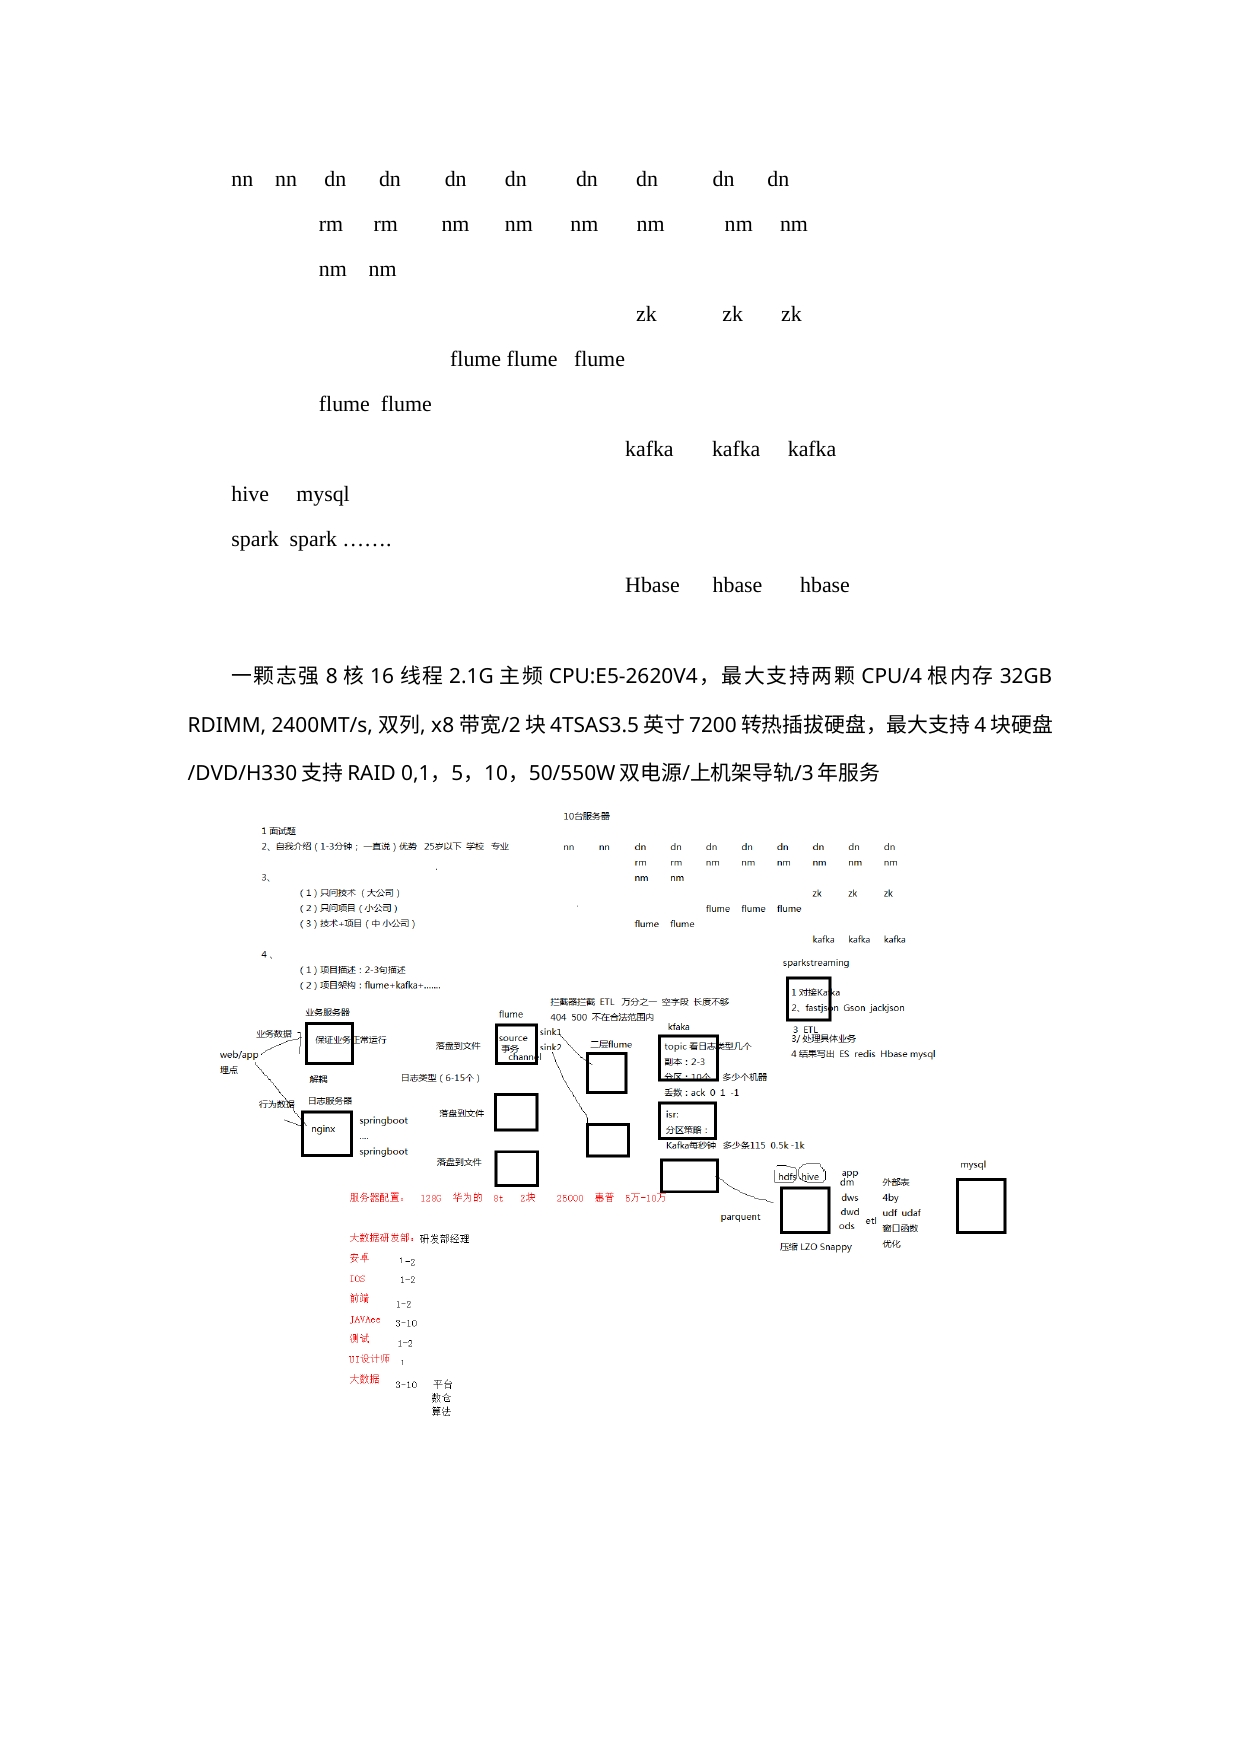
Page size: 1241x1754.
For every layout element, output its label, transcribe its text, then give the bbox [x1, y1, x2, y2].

text spark spark ……. [187, 523, 1053, 555]
text 一颗志强8核16线程2.1G主频CPU:E5-2620V4，最大支持两颗CPU/4根内存32GB RDIMM, 2400MT/s, 双列, x8 带宽/2块4TSAS3.5英寸7200转热插拔硬盘，最大支持4块硬盘/DVD/H330支持RAID 0,1，5，10，50/550W双电源/上机架导轨/3年服务 [187, 658, 1053, 788]
text Hbase hbase hbase [187, 568, 1053, 600]
text hive mysql [187, 478, 1053, 510]
text rm rm nm nm nm nm nm nm [187, 207, 1053, 239]
text nm nm [187, 252, 1053, 285]
text zk zk zk [187, 297, 1053, 330]
text kafka kafka kafka [187, 433, 1053, 465]
text nn nn dn dn dn dn dn dn dn dn [187, 162, 1053, 194]
picture [187, 803, 1019, 1423]
text flume flume flume [187, 342, 1053, 375]
text flume flume [187, 387, 1053, 420]
